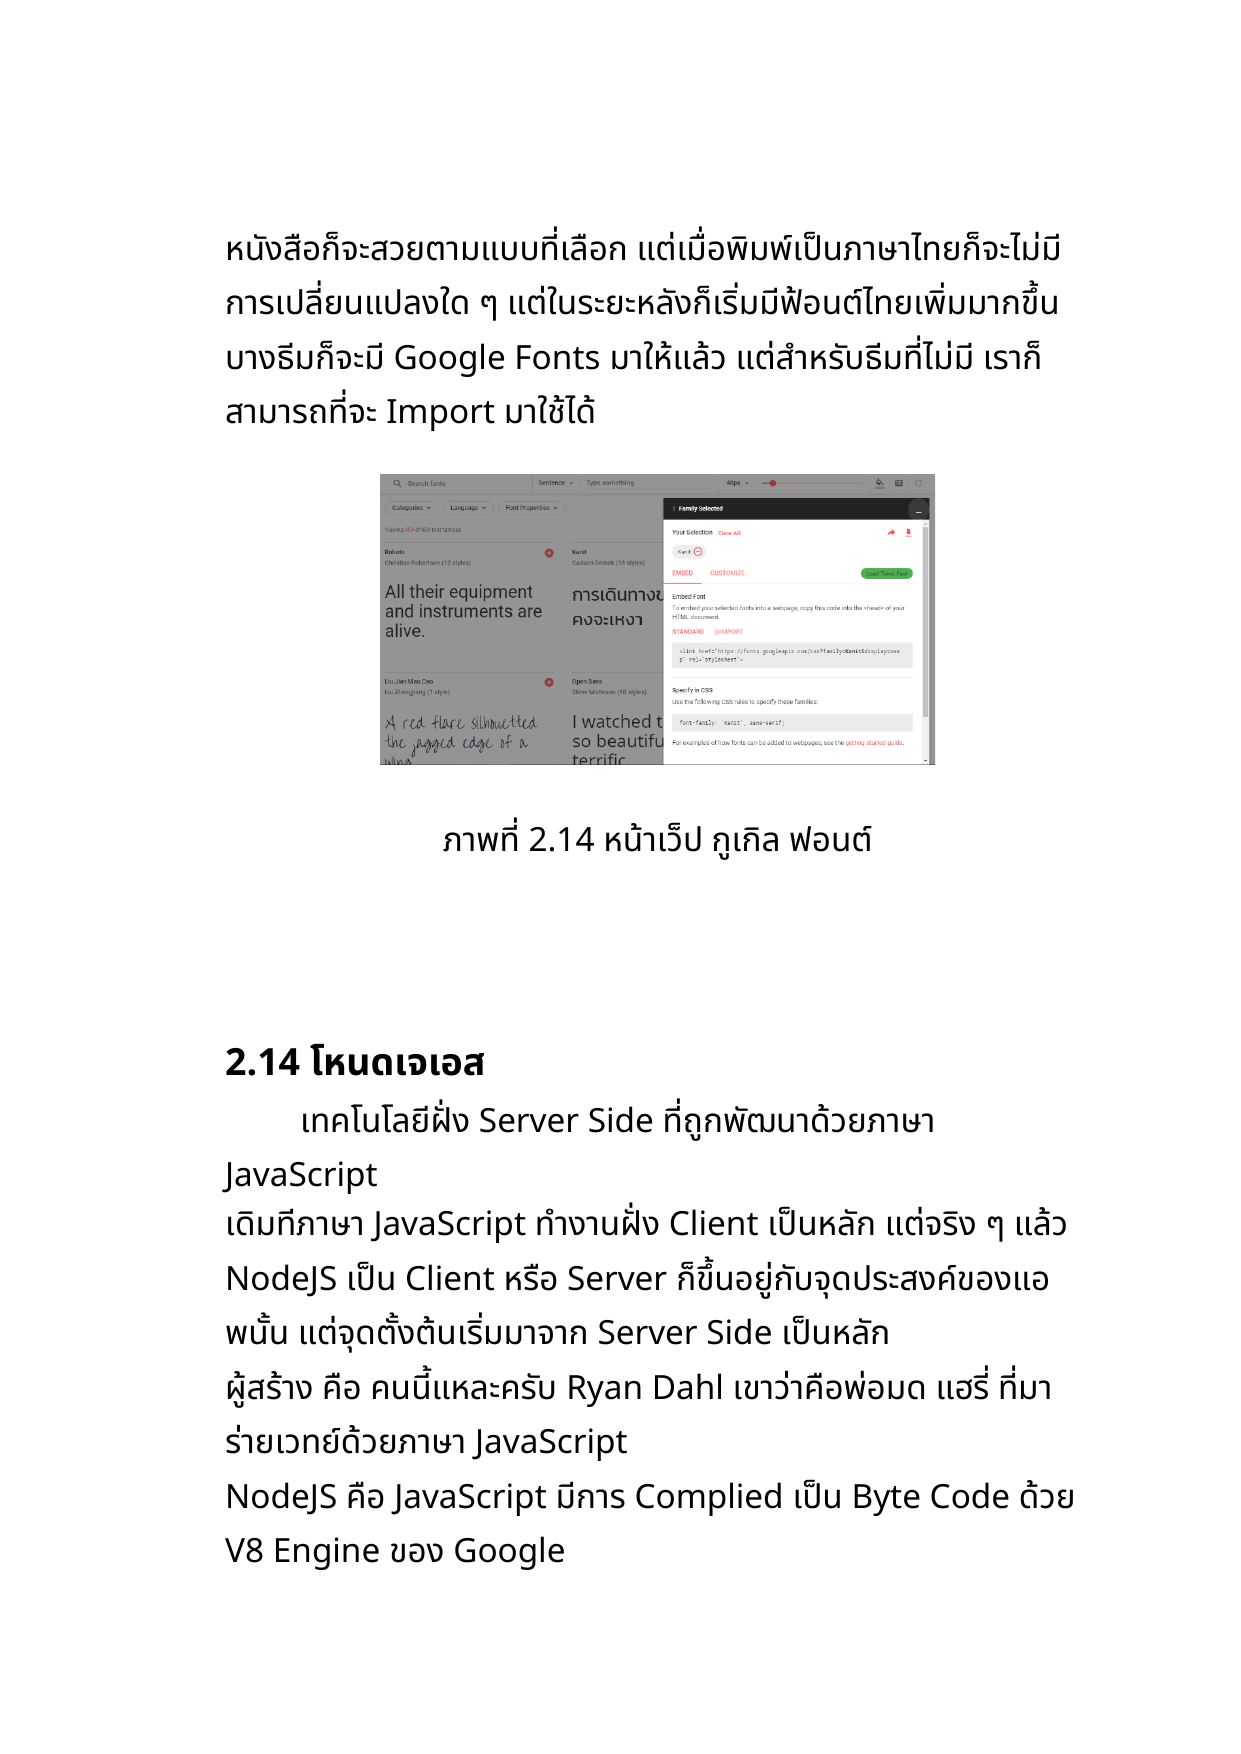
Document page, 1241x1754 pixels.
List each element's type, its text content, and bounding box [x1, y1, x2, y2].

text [225, 225, 1090, 439]
text ผู้สร้าง คือ คนนี้แหละครับ Ryan Dahl เขาว่าคือพ่อมด แฮรี่ ที่มาร่ายเวทย์ด้วยภาษา JavaScript [225, 1363, 1090, 1469]
text NodeJS คือ JavaScript มีการ Complied เป็น Byte Code ด้วย V8 Engine ของ Google [225, 1473, 1090, 1578]
text เดิมทีภาษา JavaScript ทำงานฝั่ง Client เป็นหลัก แต่จริง ๆ แล้ว NodeJS เป็น Client หรือ Server ก็ขึ้นอยู่กับจุดประสงค์ของแอพนั้น แต่จุดตั้งต้นเริ่มมาจาก Server Side เป็นหลัก [225, 1200, 1090, 1359]
picture [380, 474, 936, 765]
text ภาพที่ 2.14 หน้าเว็ป กูเกิล ฟอนต์ [225, 815, 1090, 866]
text เทคโนโลยีฝั่ง Server Side ที่ถูกพัฒนาด้วยภาษา JavaScript [225, 1097, 1090, 1196]
text 2.14 โหนดเจเอส [225, 1035, 1090, 1092]
